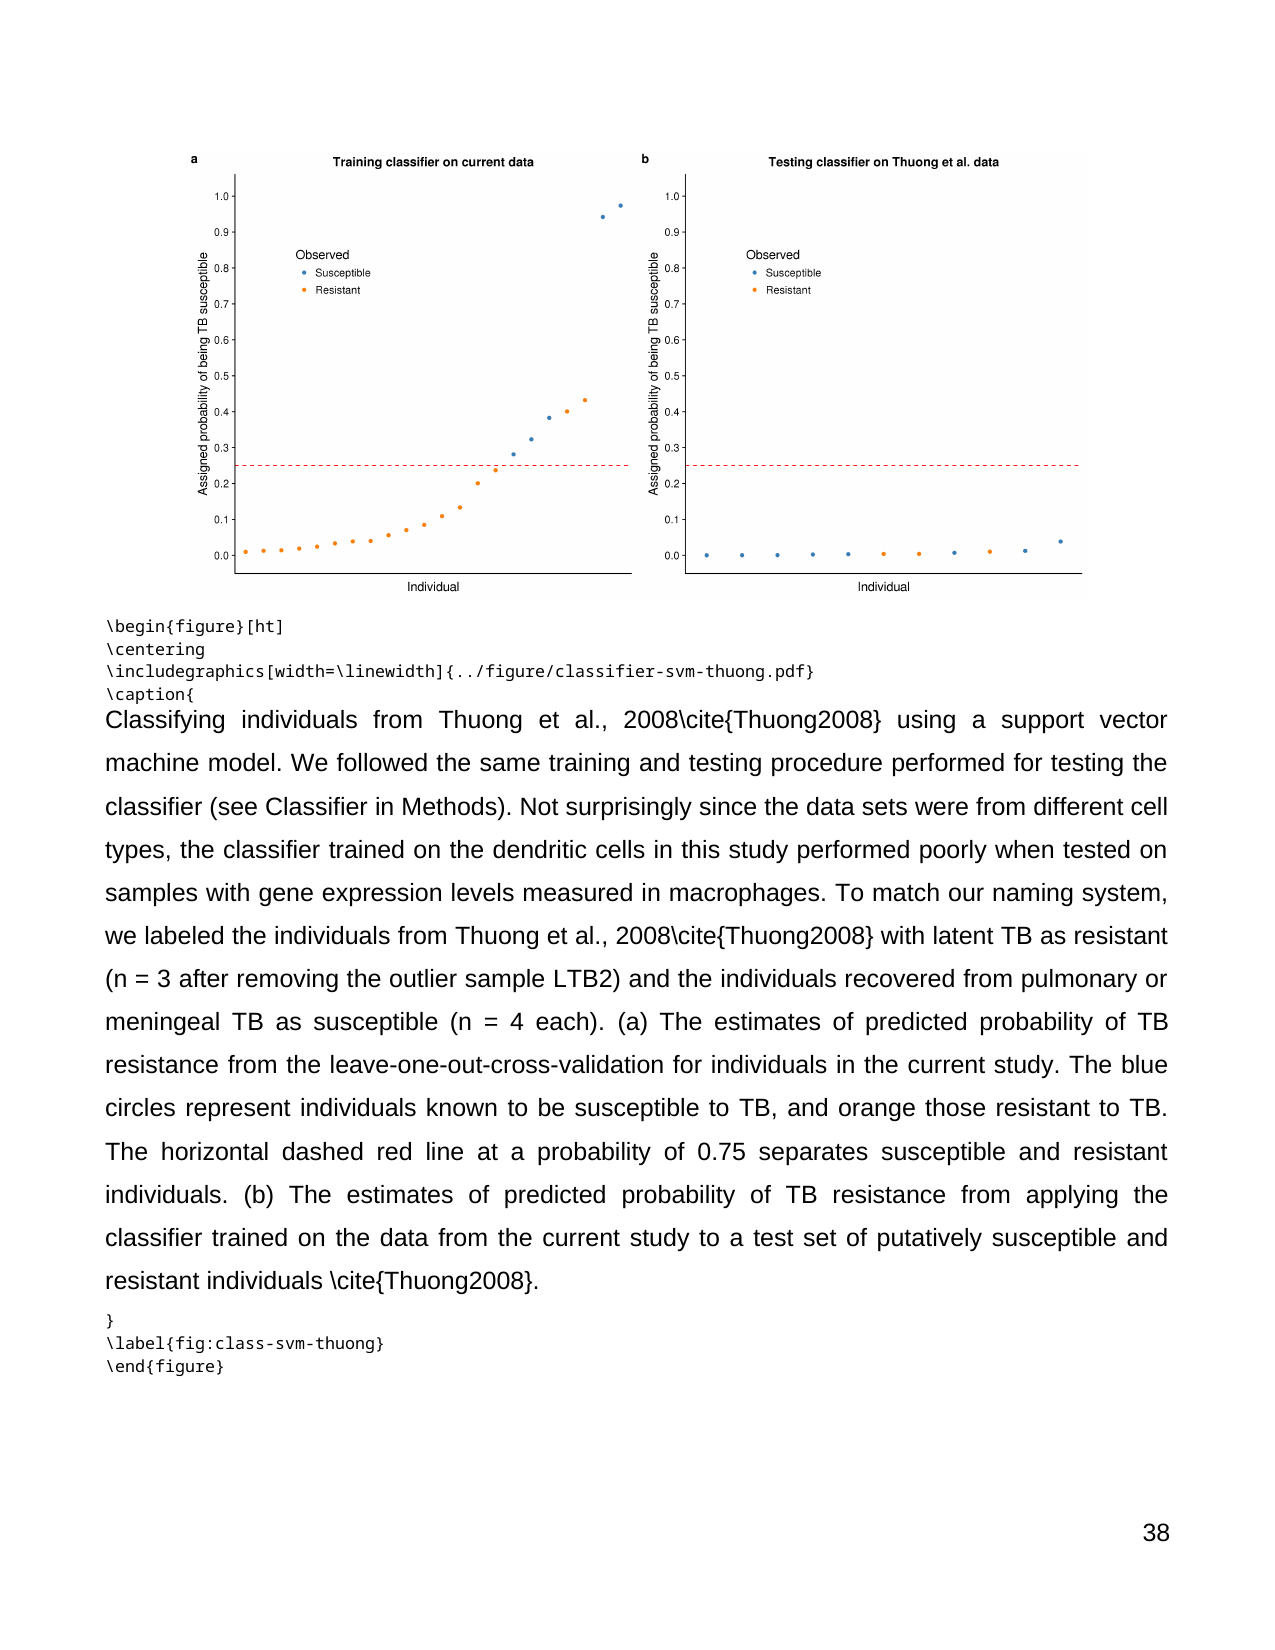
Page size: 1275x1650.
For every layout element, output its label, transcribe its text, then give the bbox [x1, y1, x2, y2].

text \begin{figure}[ht] [105, 614, 1170, 637]
text \end{figure} [105, 1354, 1170, 1377]
text Classifying individuals from Thuong et al., 2008\cite{Thuong2008} using a support vector machine model. We followed the same training and testing procedure performed for testing the classifier (see Classifier in Methods). Not surprisingly since the data sets were from different cell types, the classifier trained on the dendritic cells in this study performed poorly when tested on samples with gene expression levels measured in macrophages. To match our naming system, we labeled the individuals from Thuong et al., 2008\cite{Thuong2008} with latent TB as resistant (n = 3 after removing the outlier sample LTB2) and the individuals recovered from pulmonary or meningeal TB as susceptible (n = 4 each). (a) The estimates of predicted probability of TB resistance from the leave-one-out-cross-validation for individuals in the current study. The blue circles represent individuals known to be susceptible to TB, and orange those resistant to TB. The horizontal dashed red line at a probability of 0.75 separates susceptible and resistant individuals. (b) The estimates of predicted probability of TB resistance from applying the classifier trained on the data from the current study to a test set of putatively susceptible and resistant individuals \cite{Thuong2008}. [105, 705, 1170, 1294]
text \caption{ [105, 682, 1170, 705]
text \centering [105, 637, 1170, 660]
text \includegraphics[width=\linewidth]{../figure/classifier-svm-thuong.pdf} [105, 660, 1170, 682]
text \label{fig:class-svm-thuong} [105, 1332, 1170, 1354]
picture [187, 150, 1088, 600]
text } [105, 1309, 1170, 1332]
